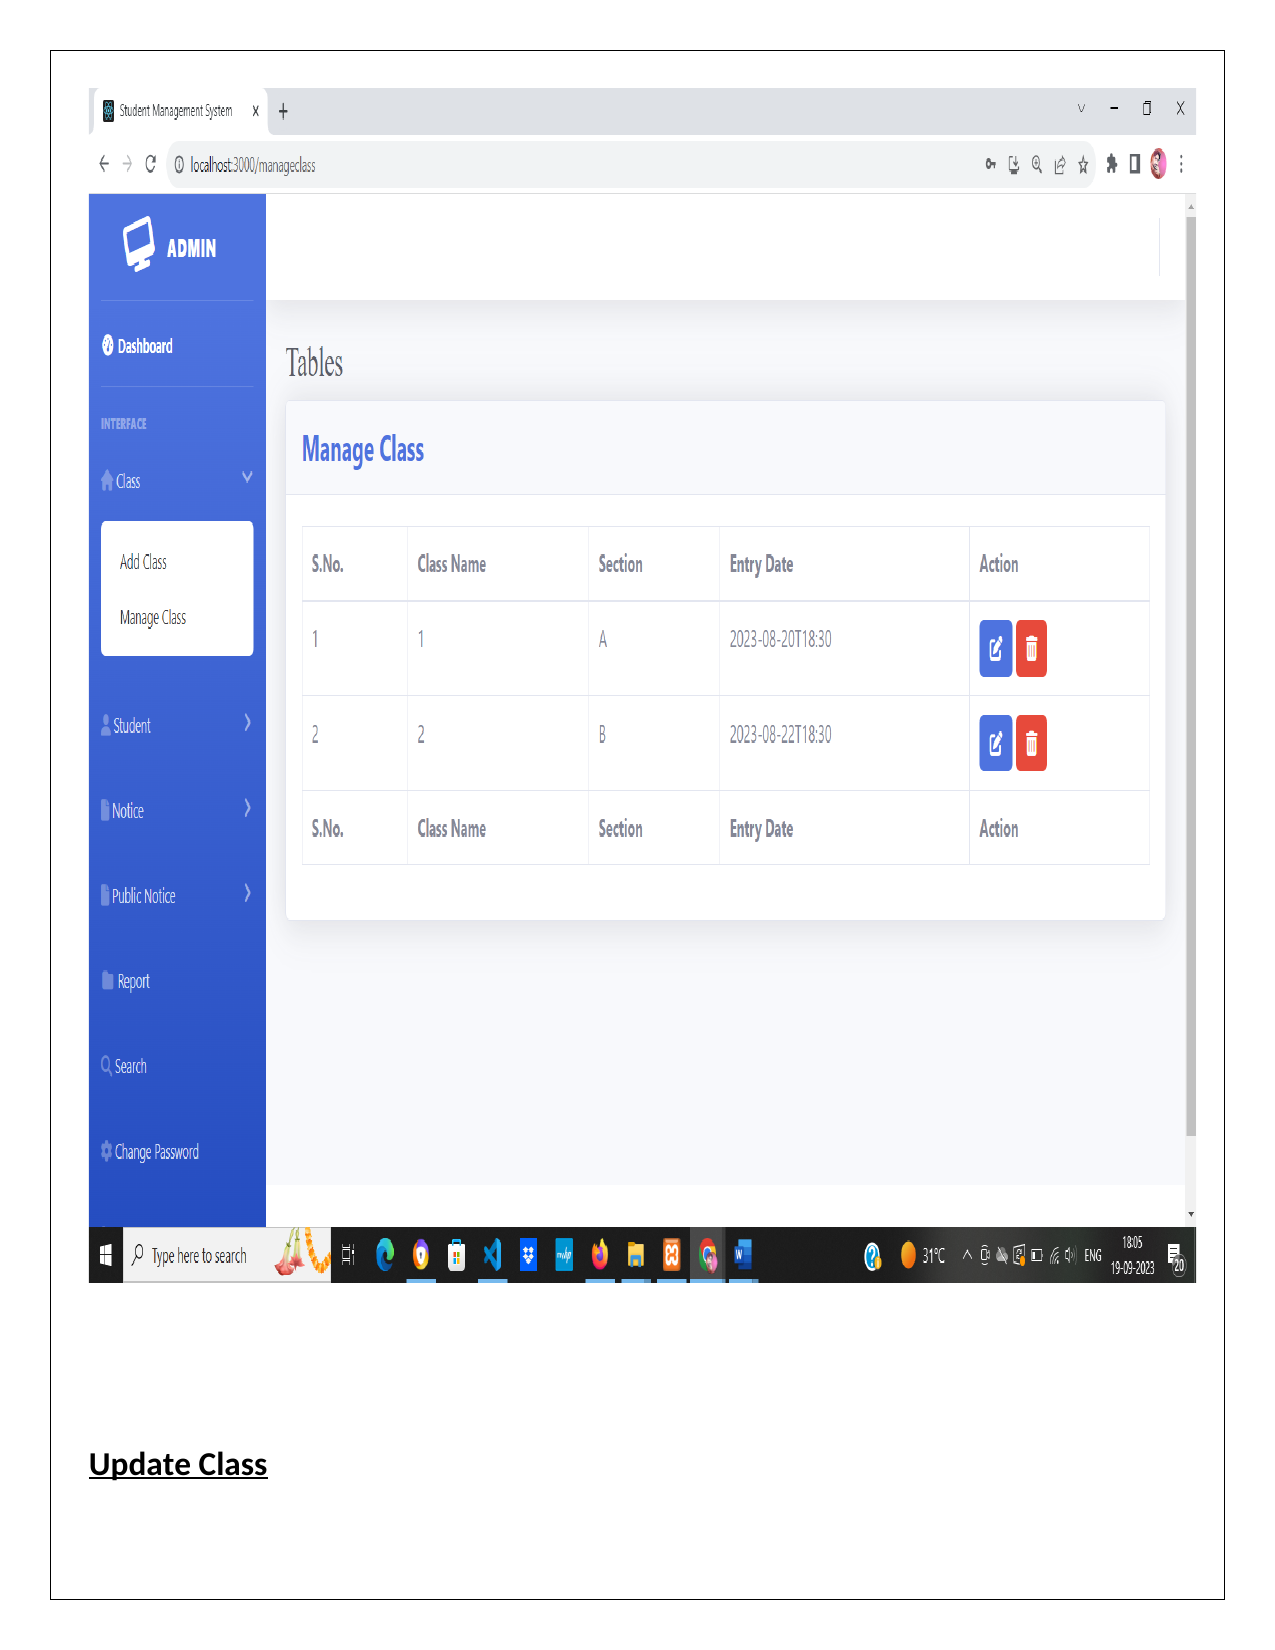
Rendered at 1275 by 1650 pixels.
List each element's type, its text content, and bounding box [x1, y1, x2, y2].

text Update Class [89, 1443, 1196, 1483]
picture [88, 88, 1197, 1283]
